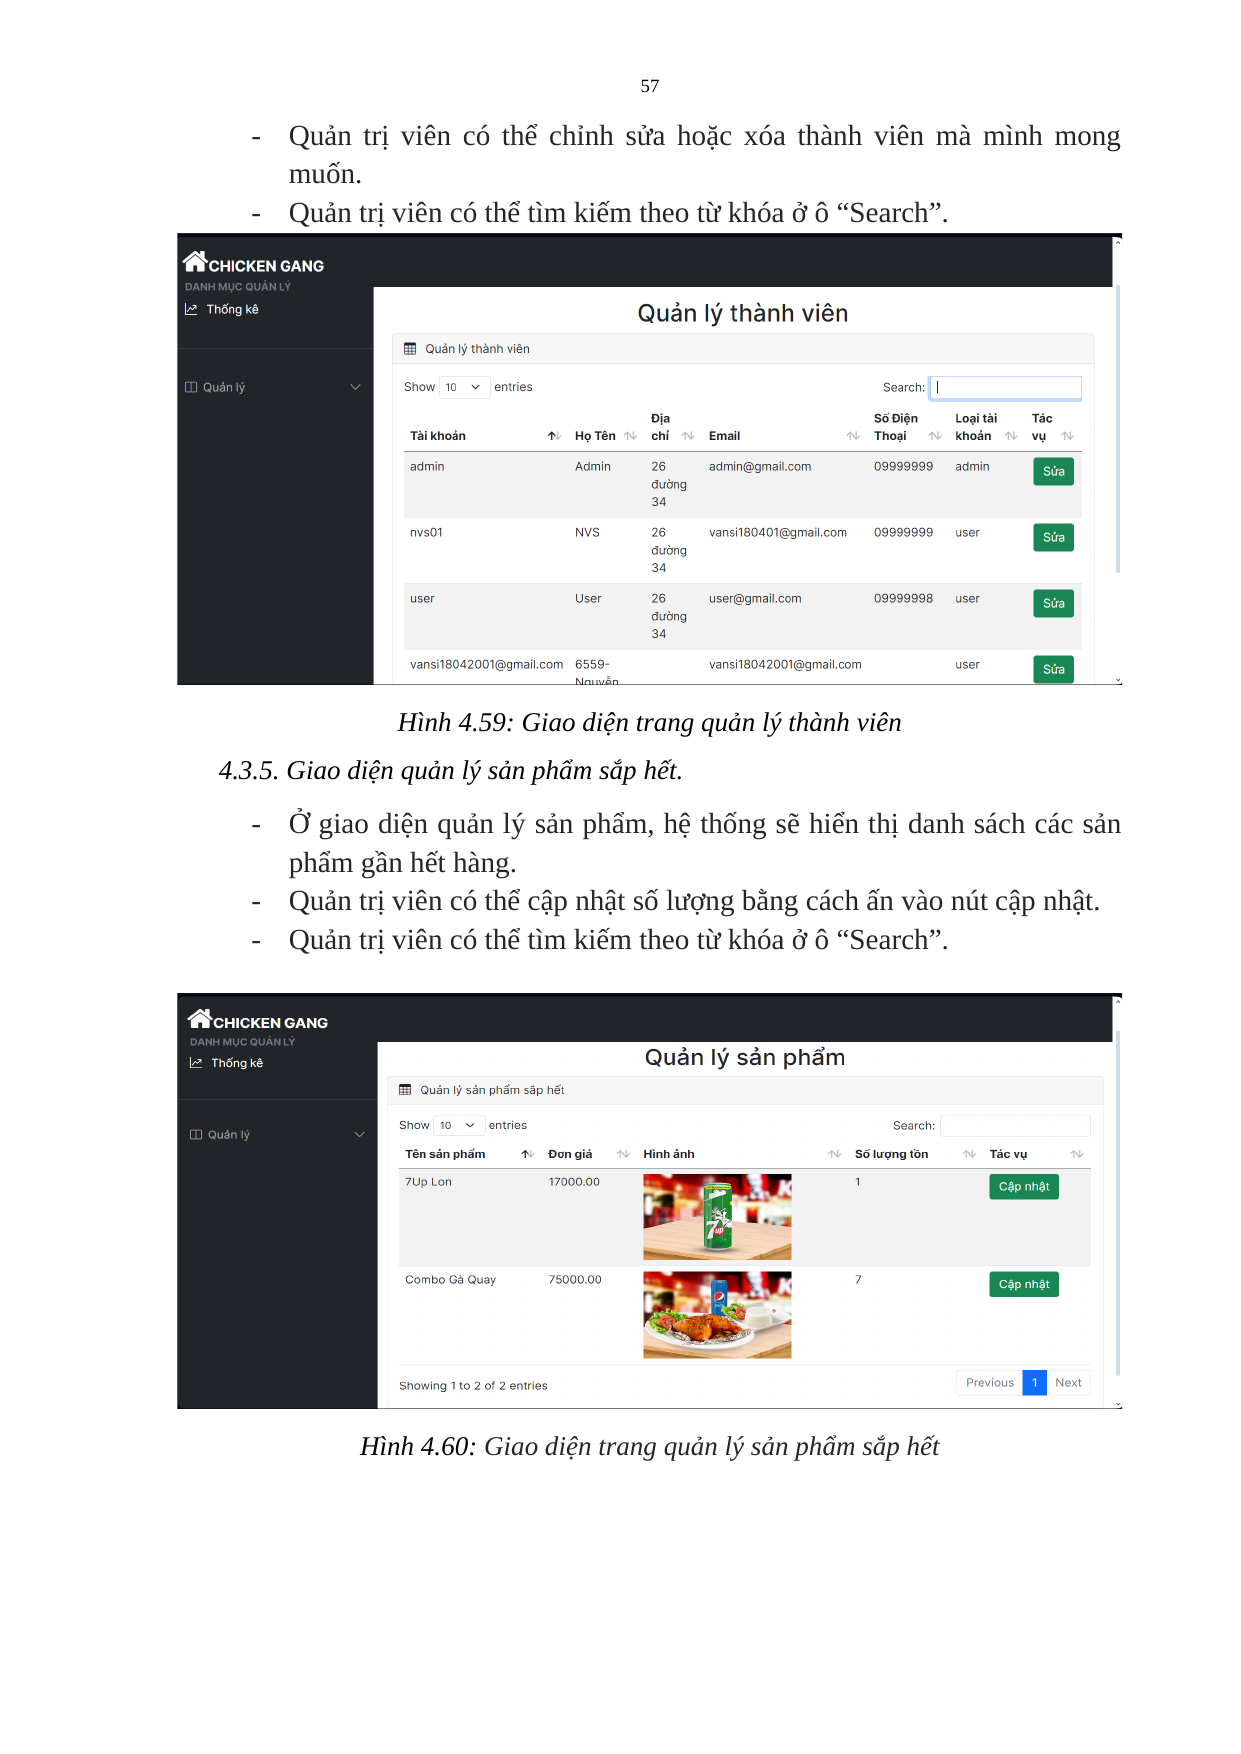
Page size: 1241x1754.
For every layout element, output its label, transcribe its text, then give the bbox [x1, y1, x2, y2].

list Quản trị viên có thể tìm kiếm theo từ khóa ở ô “Search”. [251, 922, 1122, 955]
list Quản trị viên có thể chỉnh sửa hoặc xóa thành viên mà mình mong muốn. [251, 118, 1122, 190]
picture [177, 993, 1123, 1409]
subtitle Giao diện quản lý sản phẩm sắp hết. [218, 754, 1122, 785]
list Ở giao diện quản lý sản phẩm, hệ thống sẽ hiển thị danh sách các sản phẩm gần hết hàng. [251, 806, 1122, 878]
list Quản trị viên có thể cập nhật số lượng bằng cách ấn vào nút cập nhật. [251, 883, 1122, 917]
list Quản trị viên có thể tìm kiếm theo từ khóa ở ô “Search”. [251, 195, 1122, 229]
picture [177, 233, 1123, 685]
